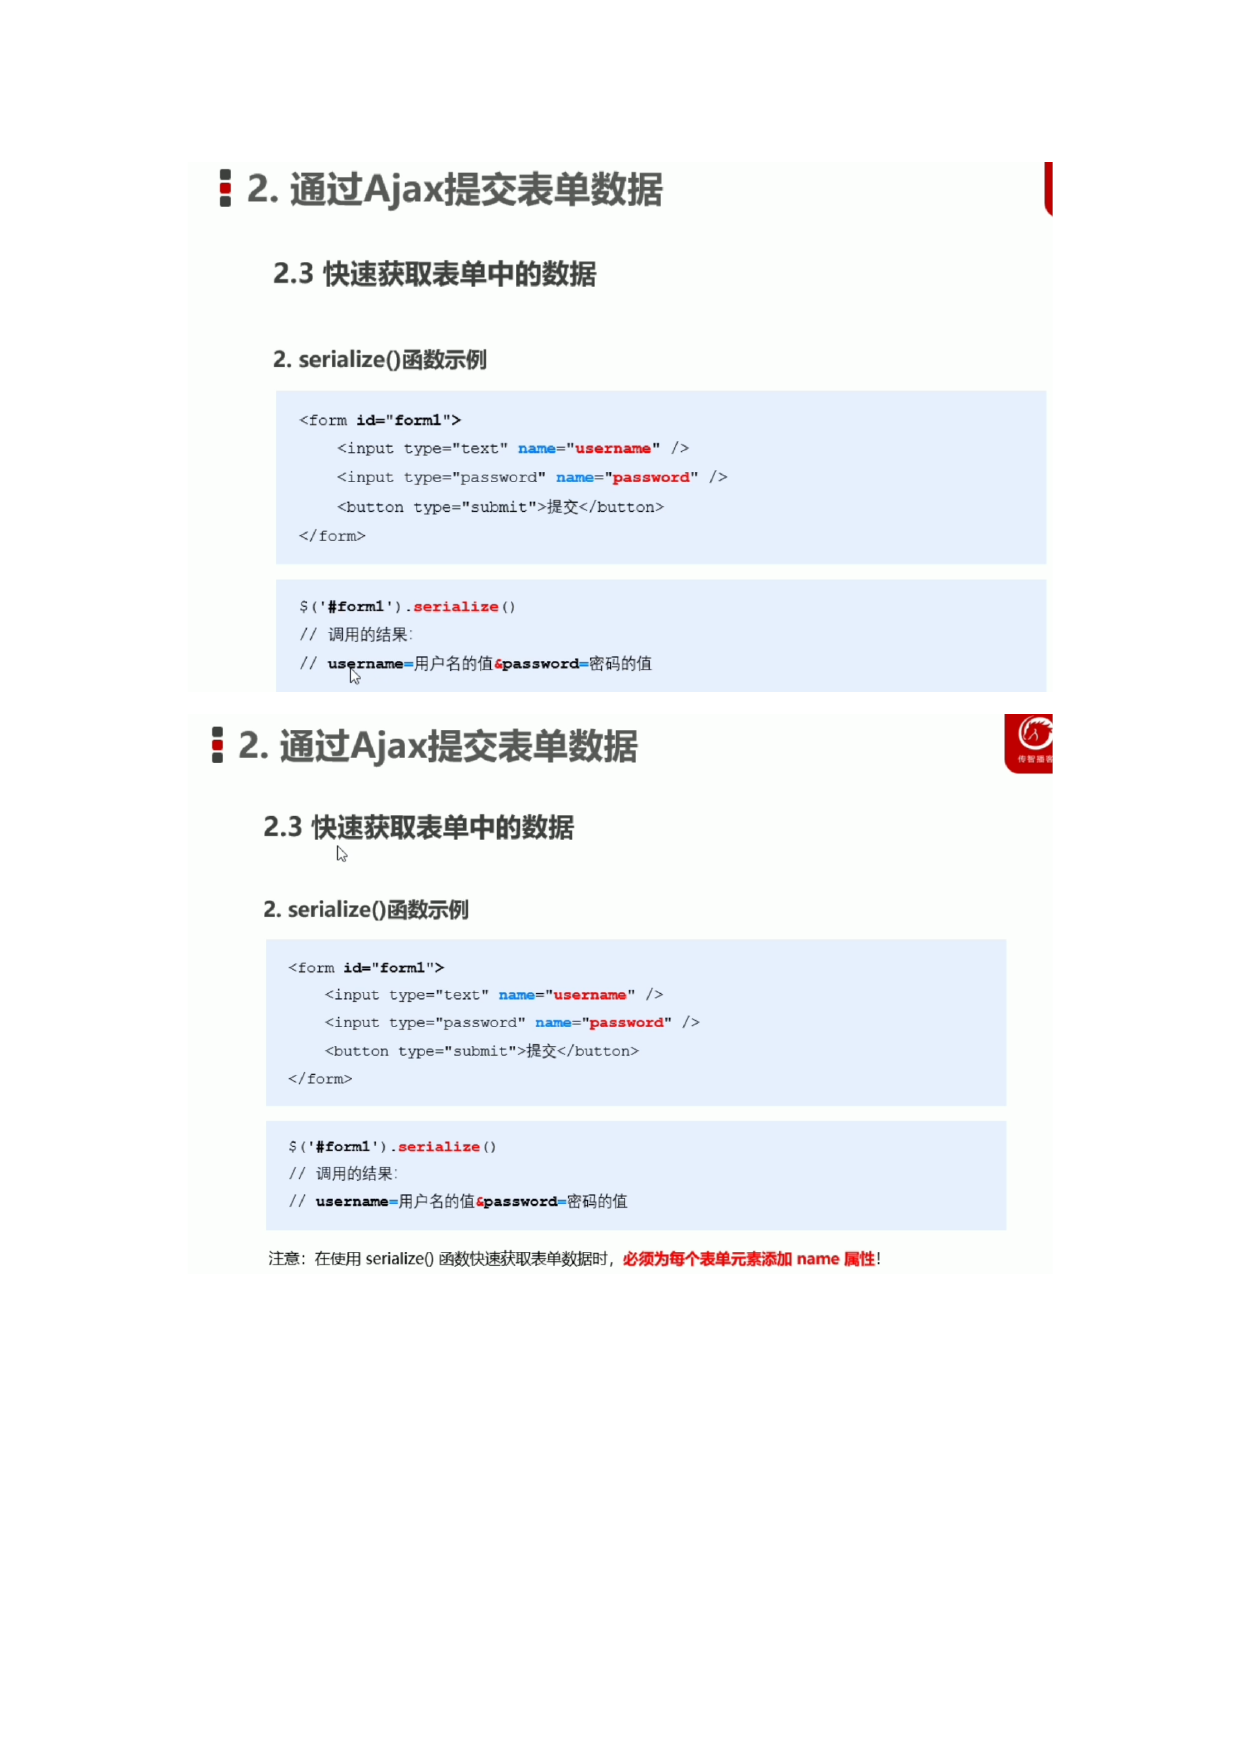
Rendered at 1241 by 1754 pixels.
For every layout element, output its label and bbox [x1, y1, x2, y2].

picture [187, 162, 1053, 692]
picture [187, 714, 1053, 1274]
